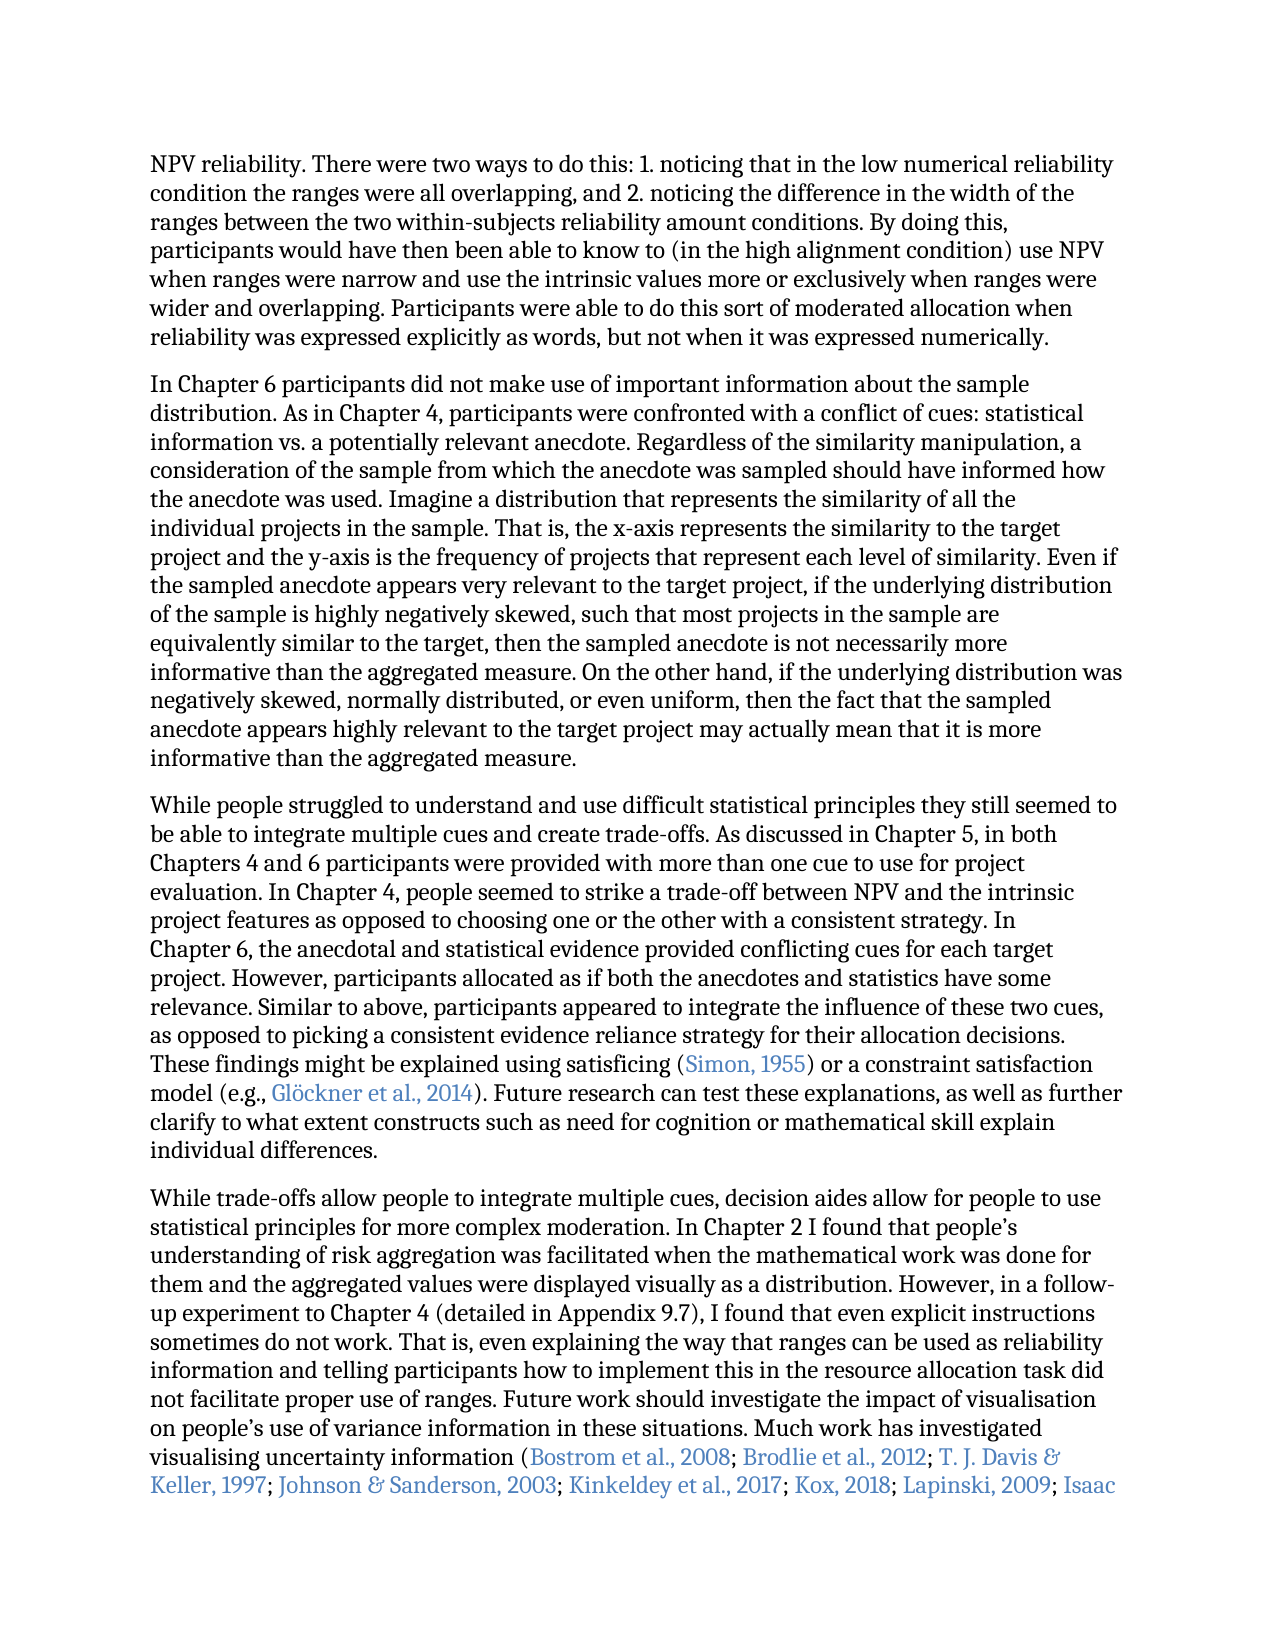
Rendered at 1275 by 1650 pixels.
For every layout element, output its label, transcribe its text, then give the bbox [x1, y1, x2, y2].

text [150, 150, 1125, 351]
text In Chapter 6 participants did not make use of important information about the sample distribution. As in Chapter 4, participants were confronted with a conflict of cues: statistical information vs. a potentially relevant anecdote. Regardless of the similarity manipulation, a consideration of the sample from which the anecdote was sampled should have informed how the anecdote was used. Imagine a distribution that represents the similarity of all the individual projects in the sample. That is, the x-axis represents the similarity to the target project and the y-axis is the frequency of projects that represent each level of similarity. Even if the sampled anecdote appears very relevant to the target project, if the underlying distribution of the sample is highly negatively skewed, such that most projects in the sample are equivalently similar to the target, then the sampled anecdote is not necessarily more informative than the aggregated measure. On the other hand, if the underlying distribution was negatively skewed, normally distributed, or even uniform, then the fact that the sampled anecdote appears highly relevant to the target project may actually mean that it is more informative than the aggregated measure. [150, 370, 1125, 772]
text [150, 1184, 1125, 1500]
text While people struggled to understand and use difficult statistical principles they still seemed to be able to integrate multiple cues and create trade-offs. As discussed in Chapter 5, in both Chapters 4 and 6 participants were provided with more than one cue to use for project evaluation. In Chapter 4, people seemed to strike a trade-off between NPV and the intrinsic project features as opposed to choosing one or the other with a consistent strategy. In Chapter 6, the anecdotal and statistical evidence provided conflicting cues for each target project. However, participants allocated as if both the anecdotes and statistics have some relevance. Similar to above, participants appeared to integrate the influence of these two cues, as opposed to picking a consistent evidence reliance strategy for their allocation decisions. These findings might be explained using satisficing (Simon, 1955) or a constraint satisfaction model (e.g., Glöckner et al., 2014). Future research can test these explanations, as well as further clarify to what extent constructs such as need for cognition or mathematical skill explain individual differences. [150, 791, 1125, 1165]
